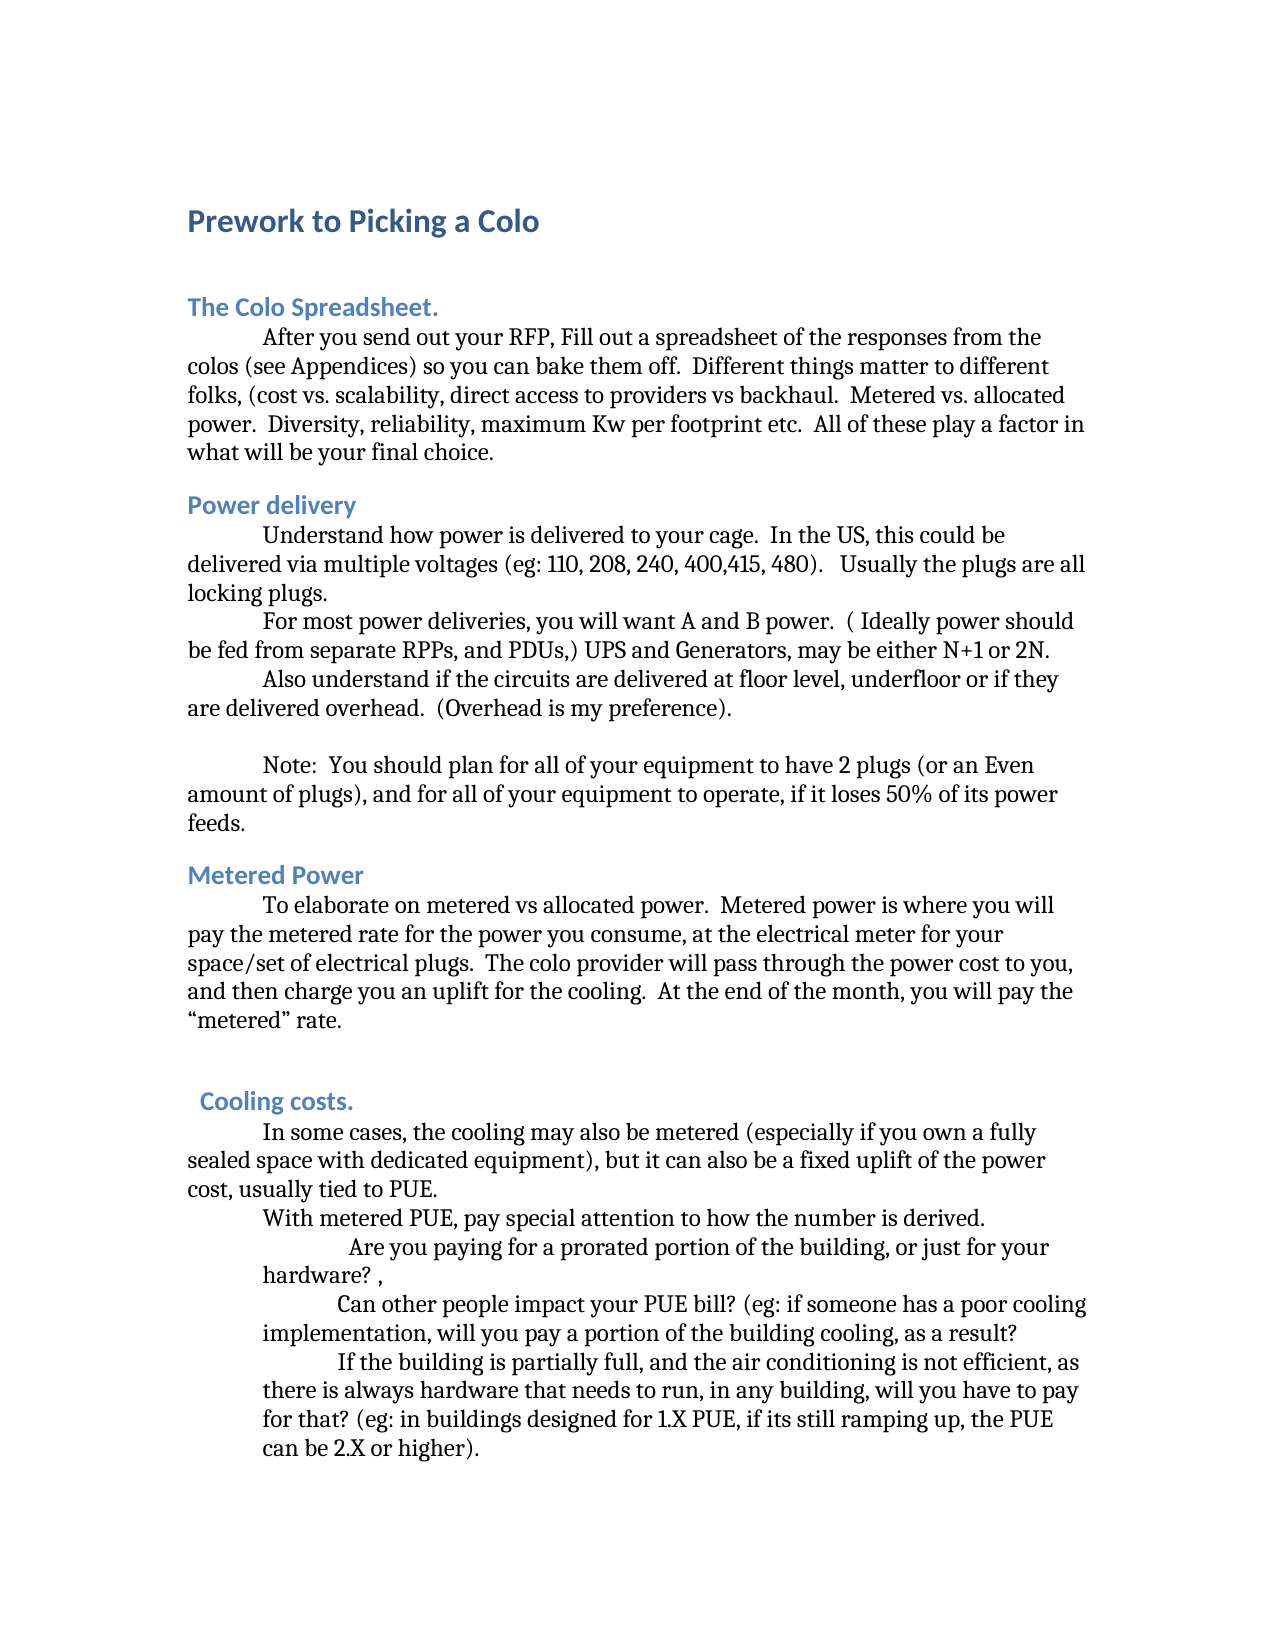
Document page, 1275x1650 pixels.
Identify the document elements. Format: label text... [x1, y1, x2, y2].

text With metered PUE, pay special attention to how the number is derived. [187, 1204, 1087, 1232]
subtitle Prework to Picking a Colo [187, 200, 1087, 241]
text Also understand if the circuits are delivered at floor level, underfloor or if they are delivered overhead. (Overhead is my preference). [187, 665, 1087, 722]
text After you send out your RFP, Fill out a spreadsheet of the responses from the colos (see Appendices) so you can bake them off. Different things matter to different folks, (cost vs. scalability, direct access to providers vs backhaul. Metered vs. allocated power. Diversity, reliability, maximum Kw per footprint etc. All of these play a factor in what will be your final choice. [187, 323, 1087, 467]
text Understand how power is delivered to your cage. In the US, this could be delivered via multiple voltages (eg: 110, 208, 240, 400,415, 480). Usually the plugs are all locking plugs. [187, 521, 1087, 607]
text If the building is partially full, and the air conditioning is not efficient, as there is always hardware that needs to run, in any building, will you have to pay for that? (eg: in buildings designed for 1.X PUE, if its still ramping up, the PUE can be 2.X or higher). [262, 1347, 1087, 1462]
subtitle Cooling costs. [187, 1084, 1087, 1117]
text Can other people impact your PUE bill? (eg: if someone has a poor cooling implementation, will you pay a portion of the building cooling, as a result? [262, 1290, 1087, 1347]
text To elaborate on metered vs allocated power. Metered power is where you will pay the metered rate for the power you consume, at the electrical meter for your space/set of electrical plugs. The colo provider will pass through the power cost to you, and then charge you an uplift for the cooling. At the end of the month, you will pay the “metered” rate. [187, 891, 1087, 1035]
subtitle Metered Power [187, 858, 1087, 891]
subtitle Power delivery [187, 488, 1087, 521]
text Are you paying for a prorated portion of the building, or just for your hardware? , [262, 1232, 1087, 1290]
text For most power deliveries, you will want A and B power. ( Ideally power should be fed from separate RPPs, and PDUs,) UPS and Generators, may be either N+1 or 2N. [187, 607, 1087, 665]
text Note: You should plan for all of your equipment to have 2 plugs (or an Even amount of plugs), and for all of your equipment to operate, if it loses 50% of its power feeds. [187, 751, 1087, 837]
subtitle The Colo Spreadsheet. [187, 290, 1087, 323]
text In some cases, the cooling may also be metered (especially if you own a fully sealed space with dedicated equipment), but it can also be a fixed uplift of the power cost, usually tied to PUE. [187, 1117, 1087, 1204]
